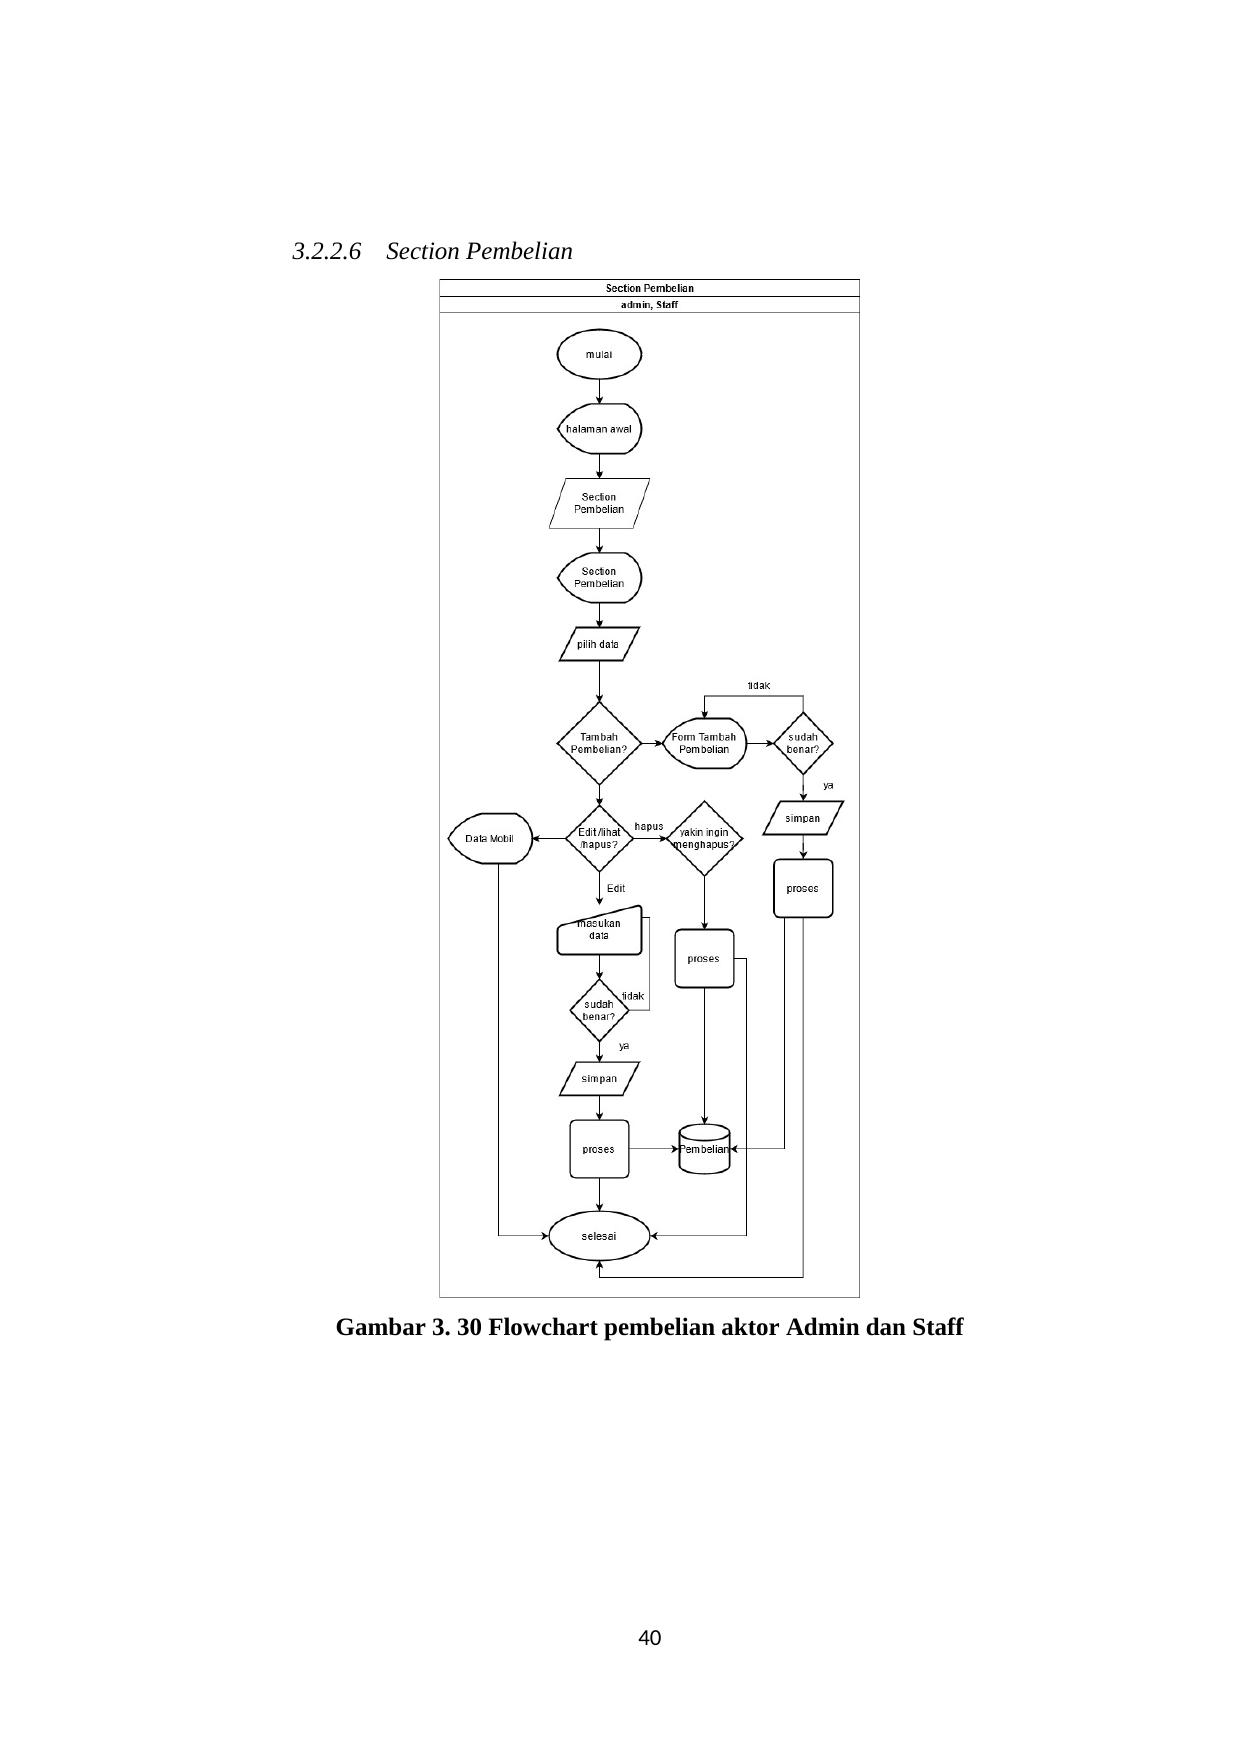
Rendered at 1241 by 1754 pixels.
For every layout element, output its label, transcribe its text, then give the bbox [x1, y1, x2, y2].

text Gambar 3. 30 Flowchart pembelian aktor Admin dan Staff [236, 1312, 1063, 1341]
picture [439, 279, 860, 1298]
subtitle Section Pembelian [292, 236, 1063, 265]
